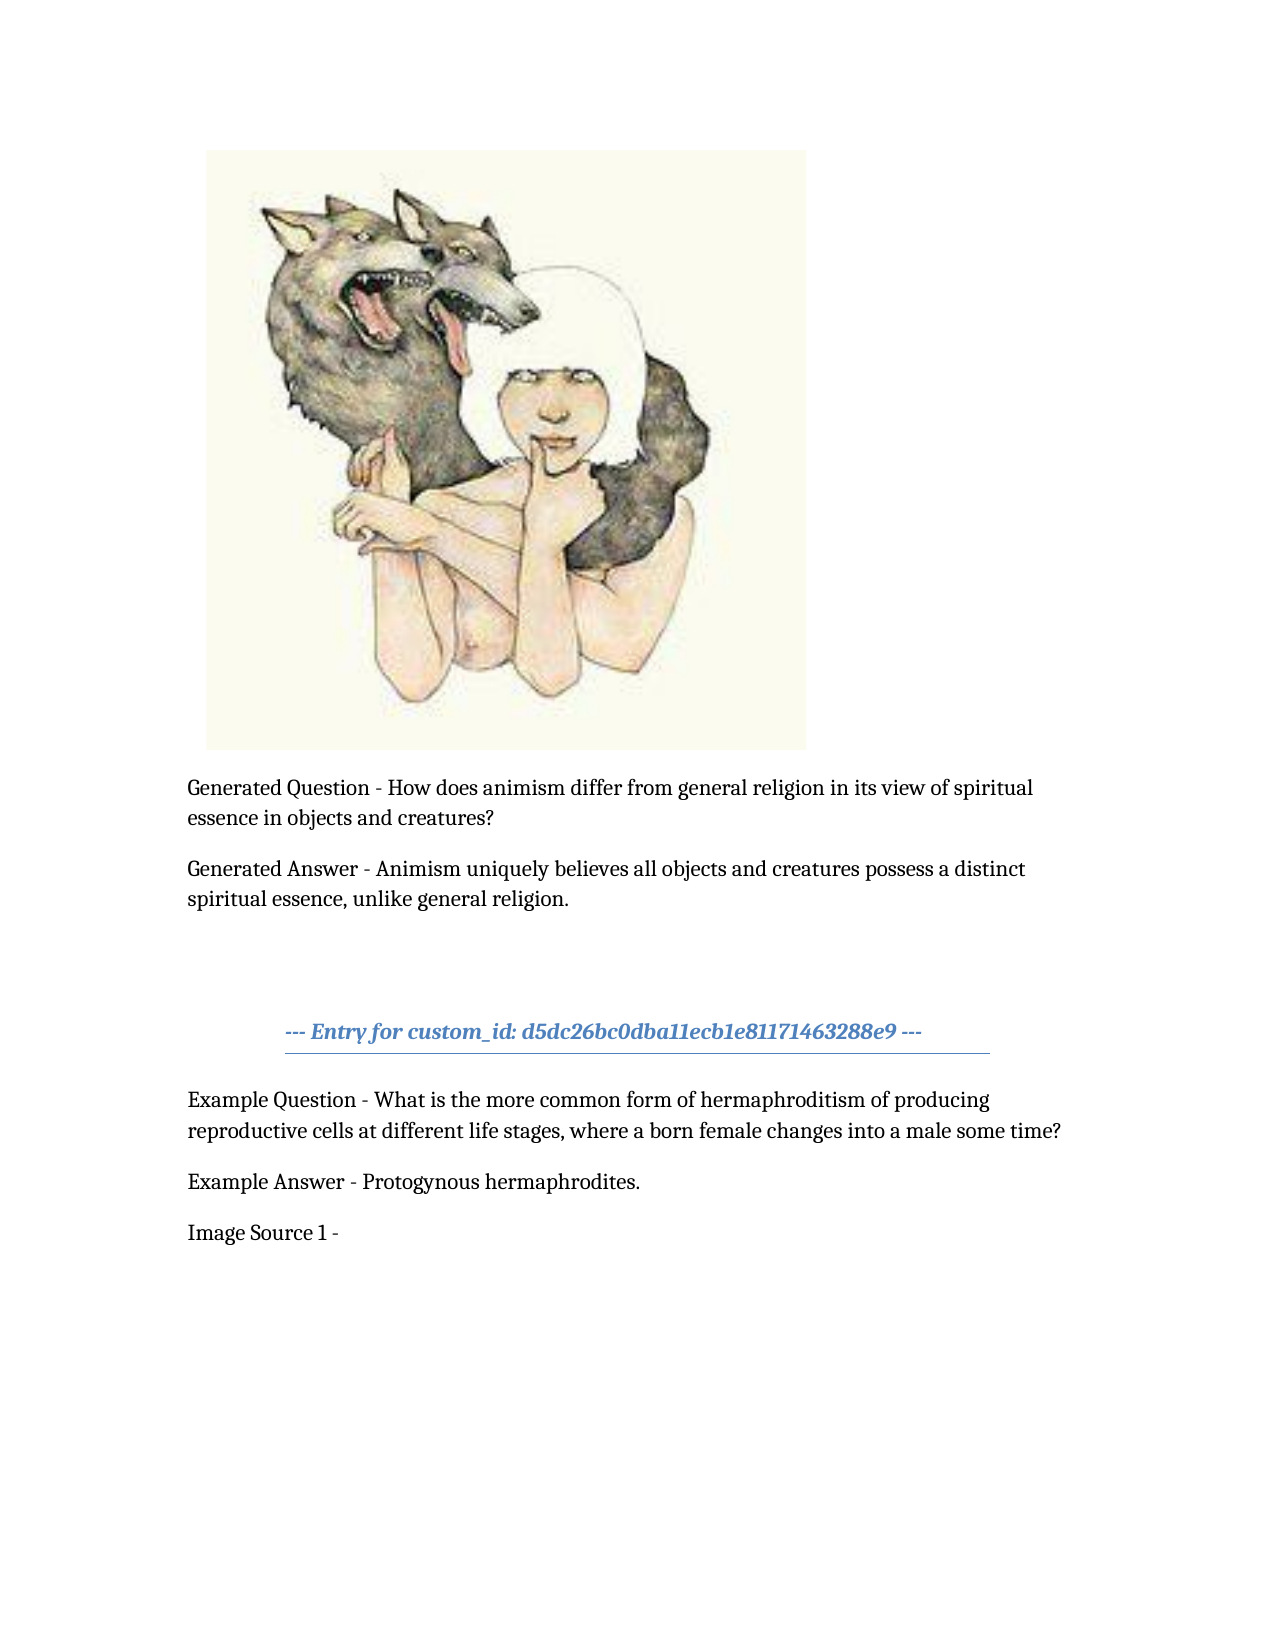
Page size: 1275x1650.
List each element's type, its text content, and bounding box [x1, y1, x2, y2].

text Generated Question - How does animism differ from general religion in its view of spiritual essence in objects and creatures? [187, 775, 1087, 831]
text Image Source 1 - [187, 1219, 1087, 1246]
picture [206, 150, 807, 750]
text --- Entry for custom_id: d5dc26bc0dba11ecb1e81171463288e9 --- [285, 1018, 990, 1053]
text Generated Answer - Animism uniquely believes all objects and creatures possess a distinct spiritual essence, unlike general religion. [187, 856, 1087, 912]
text Example Answer - Protogynous hermaphrodites. [187, 1168, 1087, 1195]
text Example Question - What is the more common form of hermaphroditism of producing reproductive cells at different life stages, where a born female changes into a male some time? [187, 1087, 1087, 1144]
